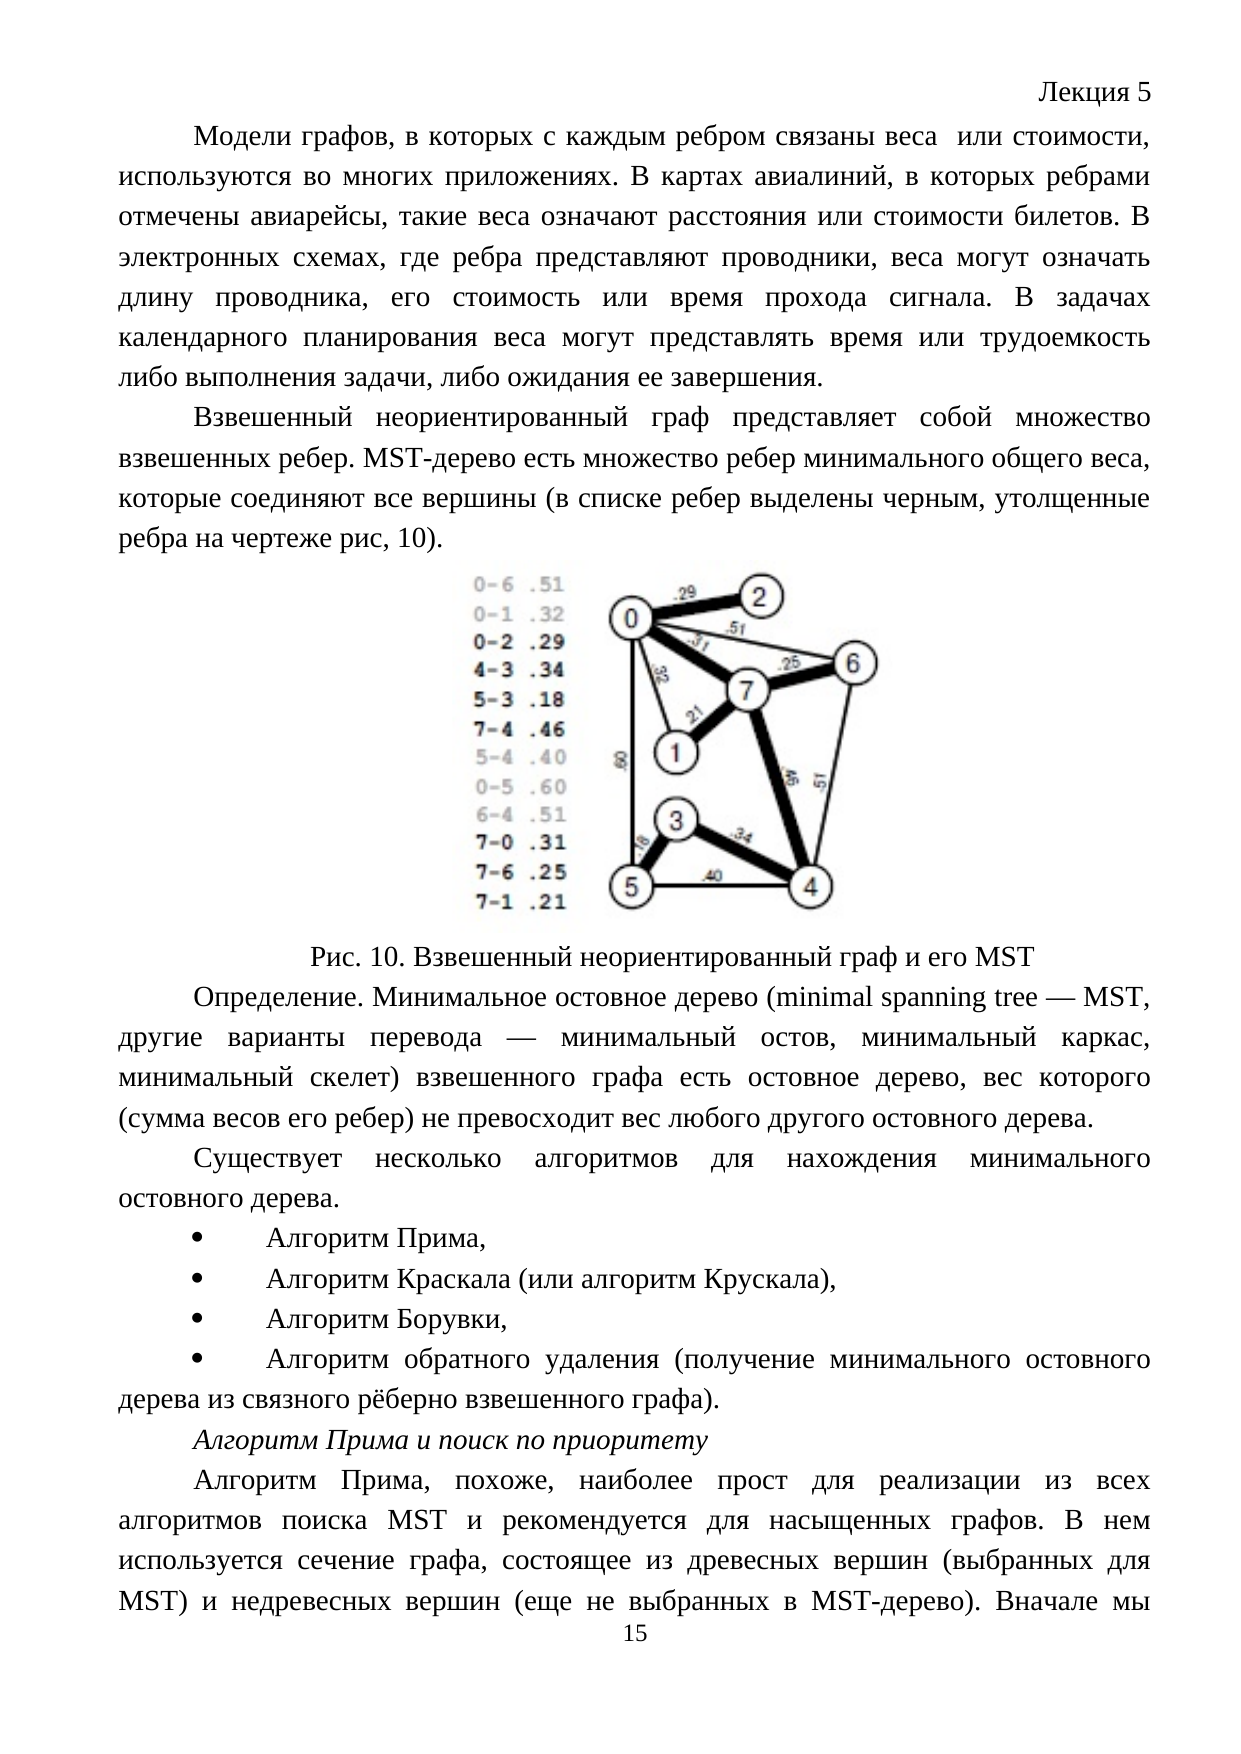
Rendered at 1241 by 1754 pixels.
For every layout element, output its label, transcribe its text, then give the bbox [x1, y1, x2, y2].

text Существует несколько алгоритмов для нахождения минимального остовного дерева. [118, 1140, 1152, 1214]
text Взвешенный неориентированный граф представляет собой множество взвешенных ребер. MST-дерево есть множество ребер минимального общего веса, которые соединяют все вершины (в списке ребер выделены черным, утолщенные ребра на чертеже рис, 10). [118, 399, 1152, 554]
list Алгоритм Прима, [118, 1220, 1152, 1254]
list Алгоритм Борувки, [118, 1301, 1152, 1335]
picture [452, 560, 893, 933]
list Алгоритм обратного удаления (получение минимального остовного дерева из связного рёберно взвешенного графа). [118, 1341, 1152, 1415]
text Рис. 10. Взвешенный неориентированный граф и его MST [118, 939, 1152, 972]
text Модели графов, в которых с каждым ребром связаны веса или стоимости, используются во многих приложениях. В картах авиалиний, в которых ребрами отмечены авиарейсы, такие веса означают расстояния или стоимости билетов. В электронных схемах, где ребра представляют проводники, веса могут означать длину проводника, его стоимость или время прохода сигнала. В задачах календарного планирования веса могут представлять время или трудоемкость либо выполнения задачи, либо ожидания ее завершения. [118, 118, 1152, 393]
text Алгоритм Прима и поиск по приоритету [118, 1422, 1152, 1455]
text Определение. Минимальное остовное дерево (minimal spanning tree — MST, другие варианты перевода — минимальный остов, минимальный каркас, минимальный скелет) взвешенного графа есть остовное дерево, вес которого (сумма весов его ребер) не превосходит вес любого другого остовного дерева. [118, 979, 1152, 1133]
list Алгоритм Краскала (или алгоритм Крускала), [118, 1261, 1152, 1294]
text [118, 1462, 1152, 1616]
